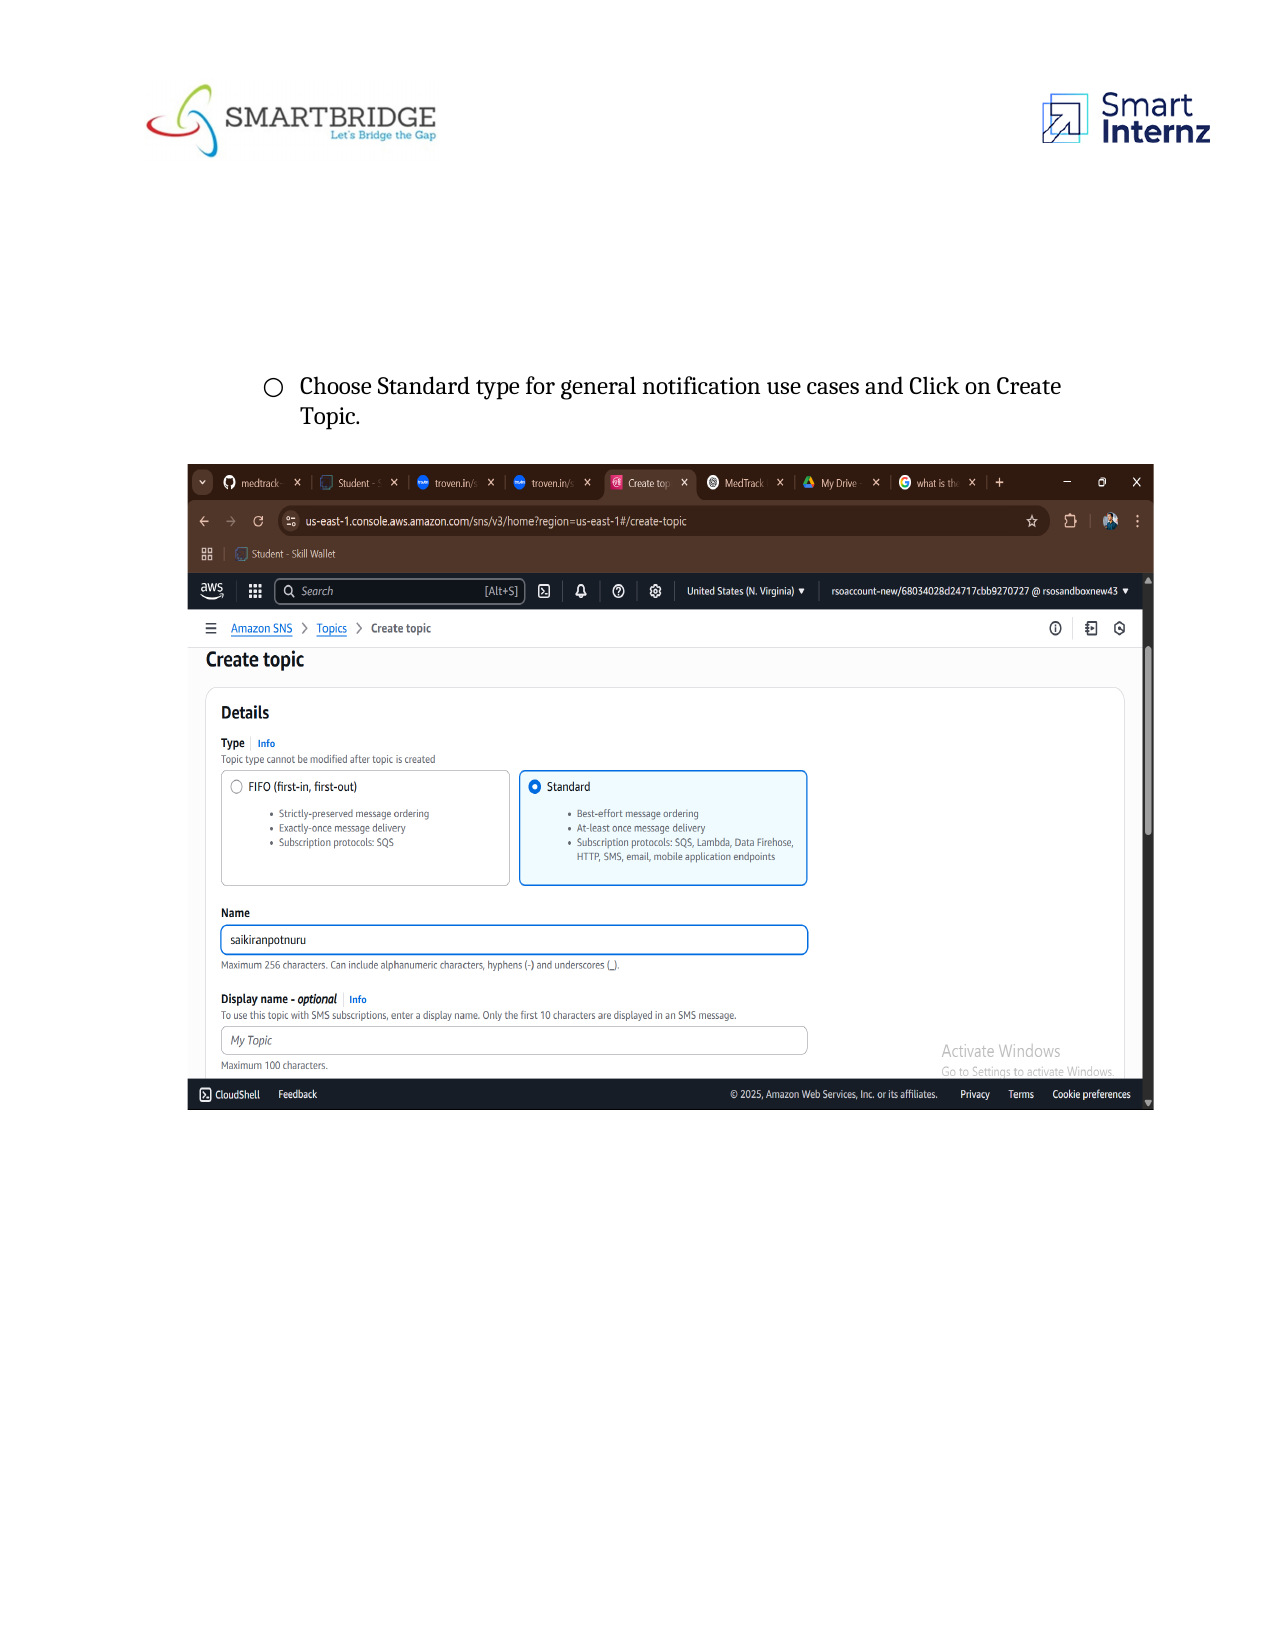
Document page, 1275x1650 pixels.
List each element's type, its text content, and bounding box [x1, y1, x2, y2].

picture [187, 464, 1154, 1110]
picture [143, 78, 439, 161]
picture [1037, 92, 1214, 143]
list Choose Standard type for general notification use cases and Click on Create Topic. [262, 367, 1097, 430]
